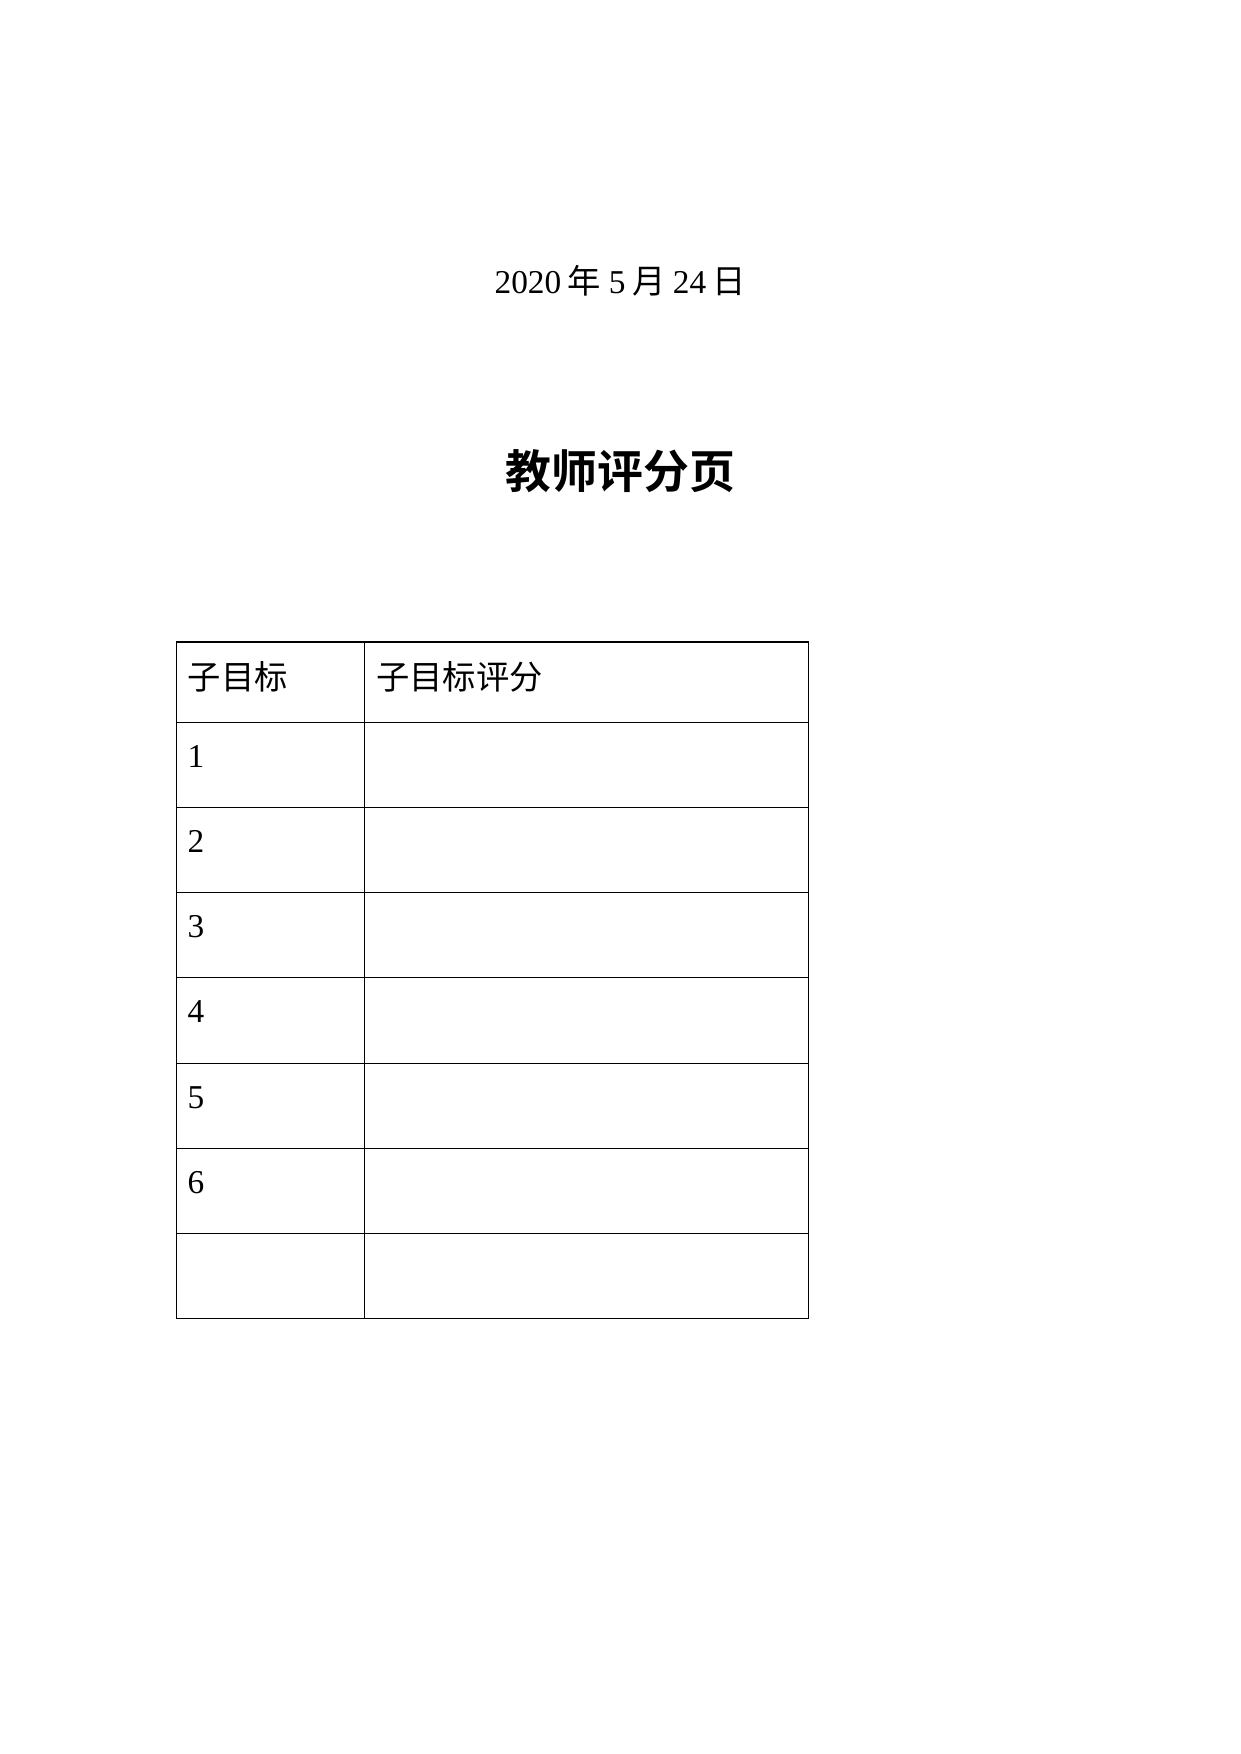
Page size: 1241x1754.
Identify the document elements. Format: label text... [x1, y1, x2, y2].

table_cell [365, 1234, 808, 1318]
table_cell [365, 723, 808, 807]
table_cell [365, 893, 808, 977]
table_cell 1 [177, 723, 364, 807]
table_cell [177, 1234, 364, 1318]
table_cell 6 [177, 1149, 364, 1233]
text 2020年 5月 24日 [187, 246, 1053, 311]
text 教师评分页 [187, 419, 1053, 517]
table_cell 4 [177, 978, 364, 1062]
table_cell [365, 978, 808, 1062]
table_cell [365, 1064, 808, 1148]
table_header 子目标评分 [365, 643, 808, 722]
table_header 子目标 [177, 643, 364, 722]
table_cell [365, 1149, 808, 1233]
table_cell 3 [177, 893, 364, 977]
table_cell 5 [177, 1064, 364, 1148]
table_cell 2 [177, 808, 364, 892]
table_cell [365, 808, 808, 892]
